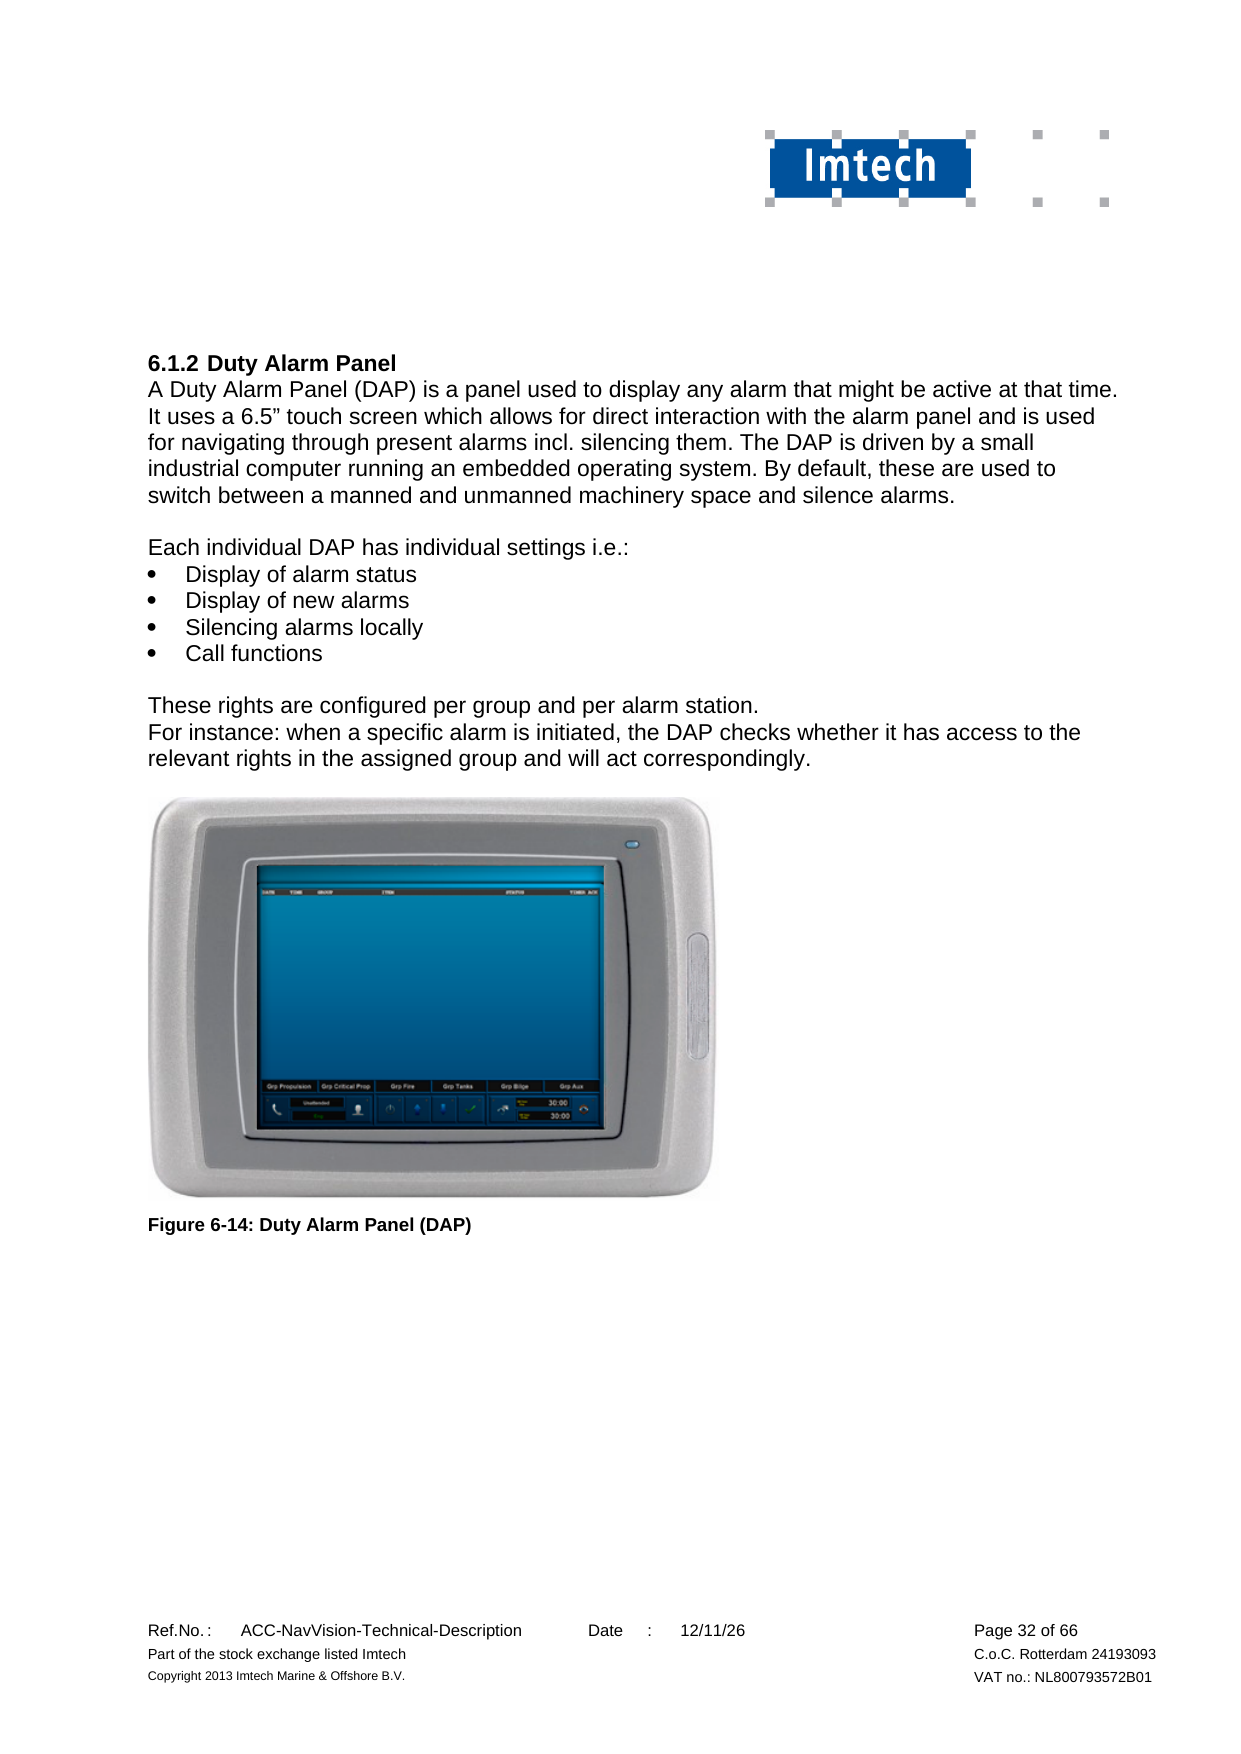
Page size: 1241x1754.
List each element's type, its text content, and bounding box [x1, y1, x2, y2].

list Silencing alarms locally [148, 613, 1122, 640]
list Display of new alarms [148, 587, 1122, 613]
text For instance: when a specific alarm is initiated, the DAP checks whether it has access to the relevant rights in the assigned group and will act correspondingly. [148, 719, 1122, 772]
picture [147, 797, 720, 1201]
text These rights are configured per group and per alarm station. [148, 692, 1122, 719]
picture [765, 130, 1109, 207]
text Each individual DAP has individual settings i.e.: [148, 534, 1122, 561]
list Call functions [148, 640, 1122, 666]
text A Duty Alarm Panel (DAP) is a panel used to display any alarm that might be active at that time. It uses a 6.5” touch screen which allows for direct interaction with the alarm panel and is used for navigating through present alarms incl. silencing them. The DAP is driven by a small industrial computer running an embedded operating system. By default, these are used to switch between a manned and unmanned machinery space and silence alarms. [148, 376, 1122, 508]
subtitle Duty Alarm Panel [148, 350, 1122, 376]
list Display of alarm status [148, 561, 1122, 587]
